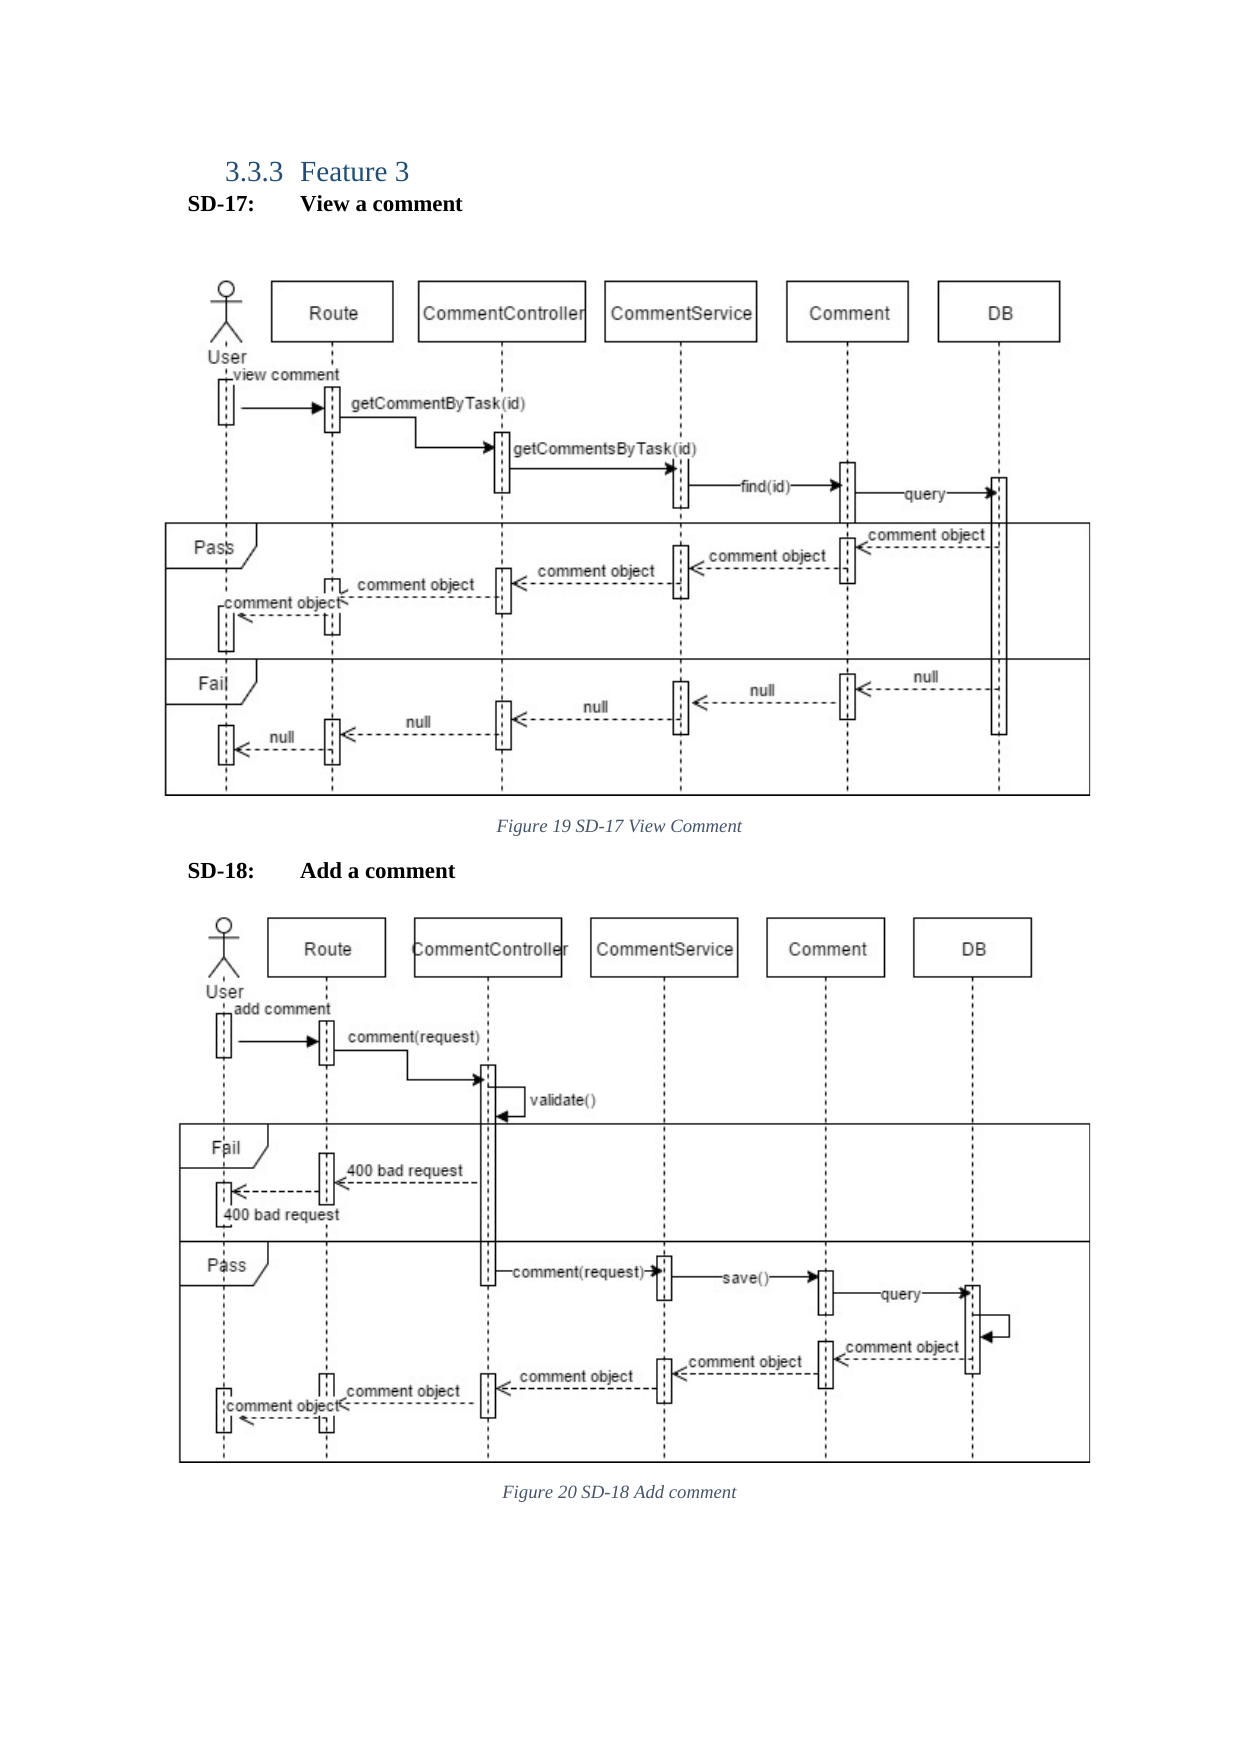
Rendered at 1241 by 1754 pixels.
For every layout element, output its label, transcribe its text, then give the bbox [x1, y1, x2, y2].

text Figure 19 SD-17 View Comment [150, 815, 1090, 836]
picture [150, 902, 1091, 1463]
list Add a comment [187, 857, 1090, 883]
list View a comment [187, 190, 1090, 217]
text Figure 20 SD-18 Add comment [150, 1481, 1090, 1503]
picture [150, 263, 1091, 796]
subtitle 3.3.3 Feature 3 [150, 154, 1090, 188]
